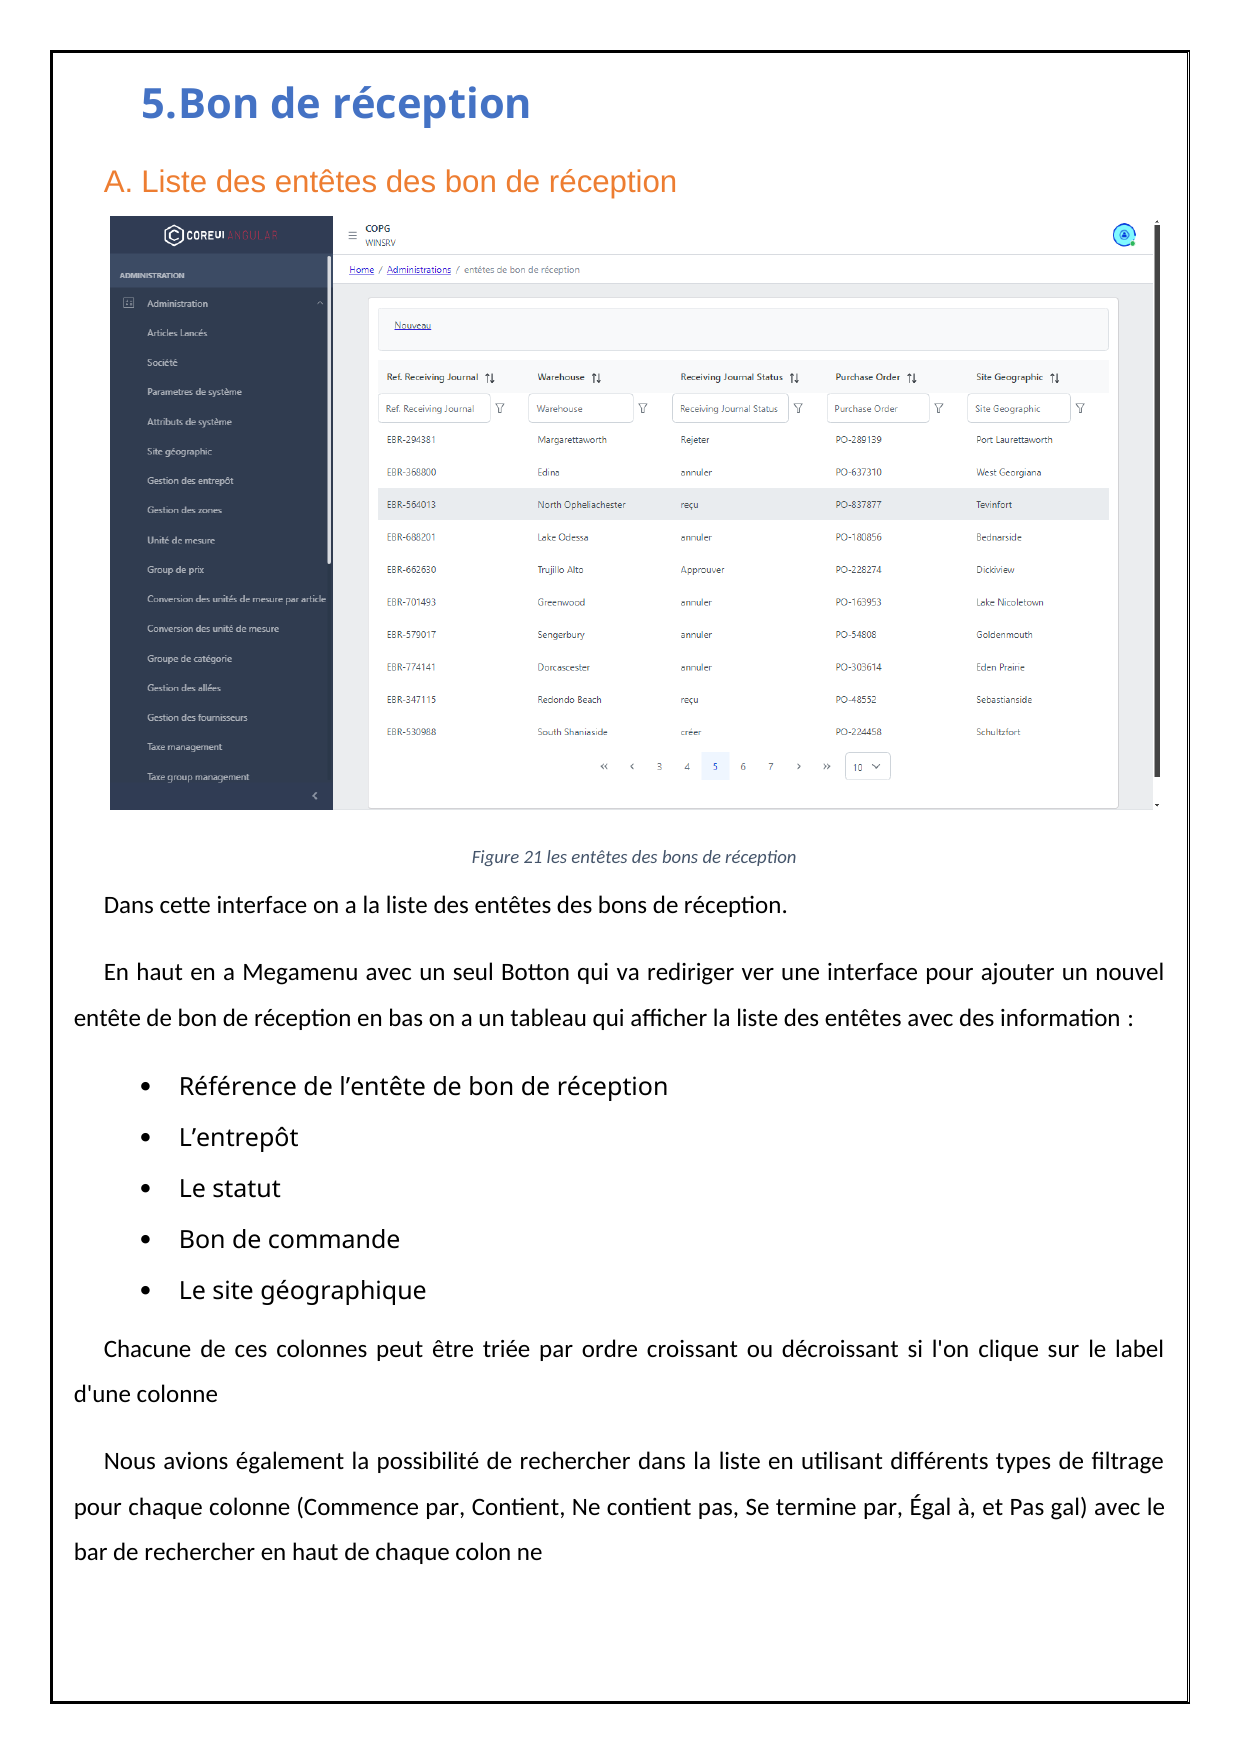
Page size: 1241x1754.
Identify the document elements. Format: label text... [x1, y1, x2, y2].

list Le site géographique [141, 1272, 1167, 1306]
subtitle Bon de réception [141, 73, 1167, 130]
list L’entrepôt [141, 1119, 1167, 1153]
subtitle Liste des entêtes des bon de réception [103, 163, 1167, 199]
text Nous avions également la possibilité de rechercher dans la liste en utilisant différents types de filtrage pour chaque colonne (Commence par, Contient, Ne contient pas, Se termine par, Égal à, et Pas gal) avec le bar de rechercher en haut de chaque colon ne [73, 1445, 1167, 1567]
list Référence de l’entête de bon de réception [141, 1068, 1167, 1102]
text Figure 21 les entêtes des bons de réception [73, 846, 1167, 868]
list Bon de commande [141, 1221, 1167, 1255]
text En haut en a Megamenu avec un seul Botton qui va rediriger ver une interface pour ajouter un nouvel entête de bon de réception en bas on a un tableau qui afficher la liste des entêtes avec des information : [73, 956, 1167, 1032]
text Dans cette interface on a la liste des entêtes des bons de réception. [73, 889, 1167, 920]
picture [110, 216, 1160, 810]
text Chacune de ces colonnes peut être triée par ordre croissant ou décroissant si l'on clique sur le label d'une colonne [73, 1333, 1167, 1409]
list Le statut [141, 1170, 1167, 1204]
